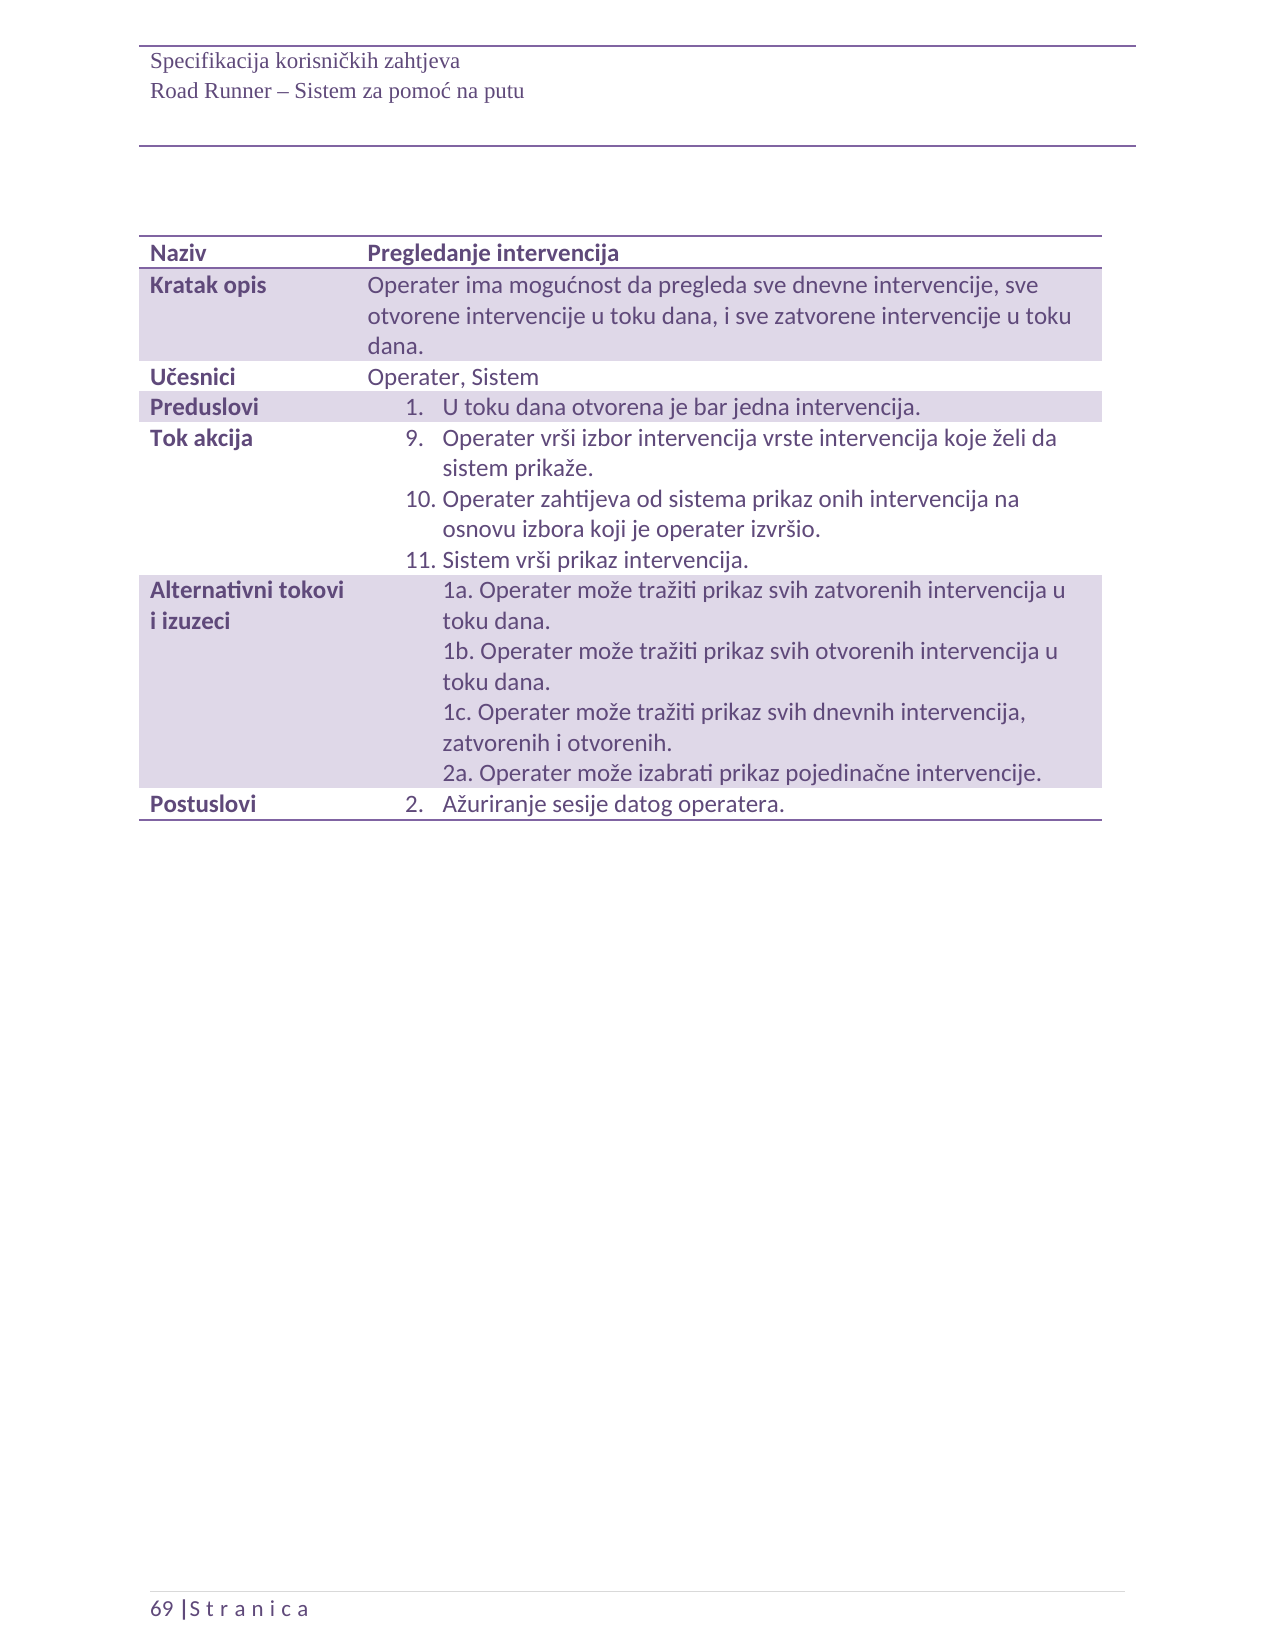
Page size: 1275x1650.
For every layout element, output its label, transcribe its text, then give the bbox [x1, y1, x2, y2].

table_cell Postuslovi [139, 788, 356, 819]
table_cell 1a. Operater može tražiti prikaz svih zatvorenih intervencija u toku dana. 1b. Operater može tražiti prikaz svih otvorenih intervencija u toku dana. 1c. Operater može tražiti prikaz svih dnevnih intervencija, zatvorenih i otvorenih. 2a. Operater može izabrati prikaz pojedinačne intervencije. [356, 575, 1102, 788]
table_cell Kratak opis [139, 269, 356, 361]
table_cell Tok akcija [139, 422, 356, 574]
table_cell Alternativni tokovi i izuzeci [139, 575, 356, 788]
table_cell Ažuriranje sesije datog operatera. [356, 788, 1102, 819]
table_header Naziv [139, 237, 356, 267]
table_cell Operater ima mogućnost da pregleda sve dnevne intervencije, sve otvorene intervencije u toku dana, i sve zatvorene intervencije u toku dana. [356, 269, 1102, 361]
table_cell Učesnici [139, 361, 356, 391]
table_cell U toku dana otvorena je bar jedna intervencija. [356, 391, 1102, 422]
table_cell Operater vrši izbor intervencija vrste intervencija koje želi da sistem prikaže. Operater zahtijeva od sistema prikaz onih intervencija na osnovu izbora koji je operater izvršio. Sistem vrši prikaz intervencija. [356, 422, 1102, 574]
table_cell Operater, Sistem [356, 361, 1102, 391]
table_cell Preduslovi [139, 391, 356, 422]
table_header Pregledanje intervencija [356, 237, 1102, 267]
